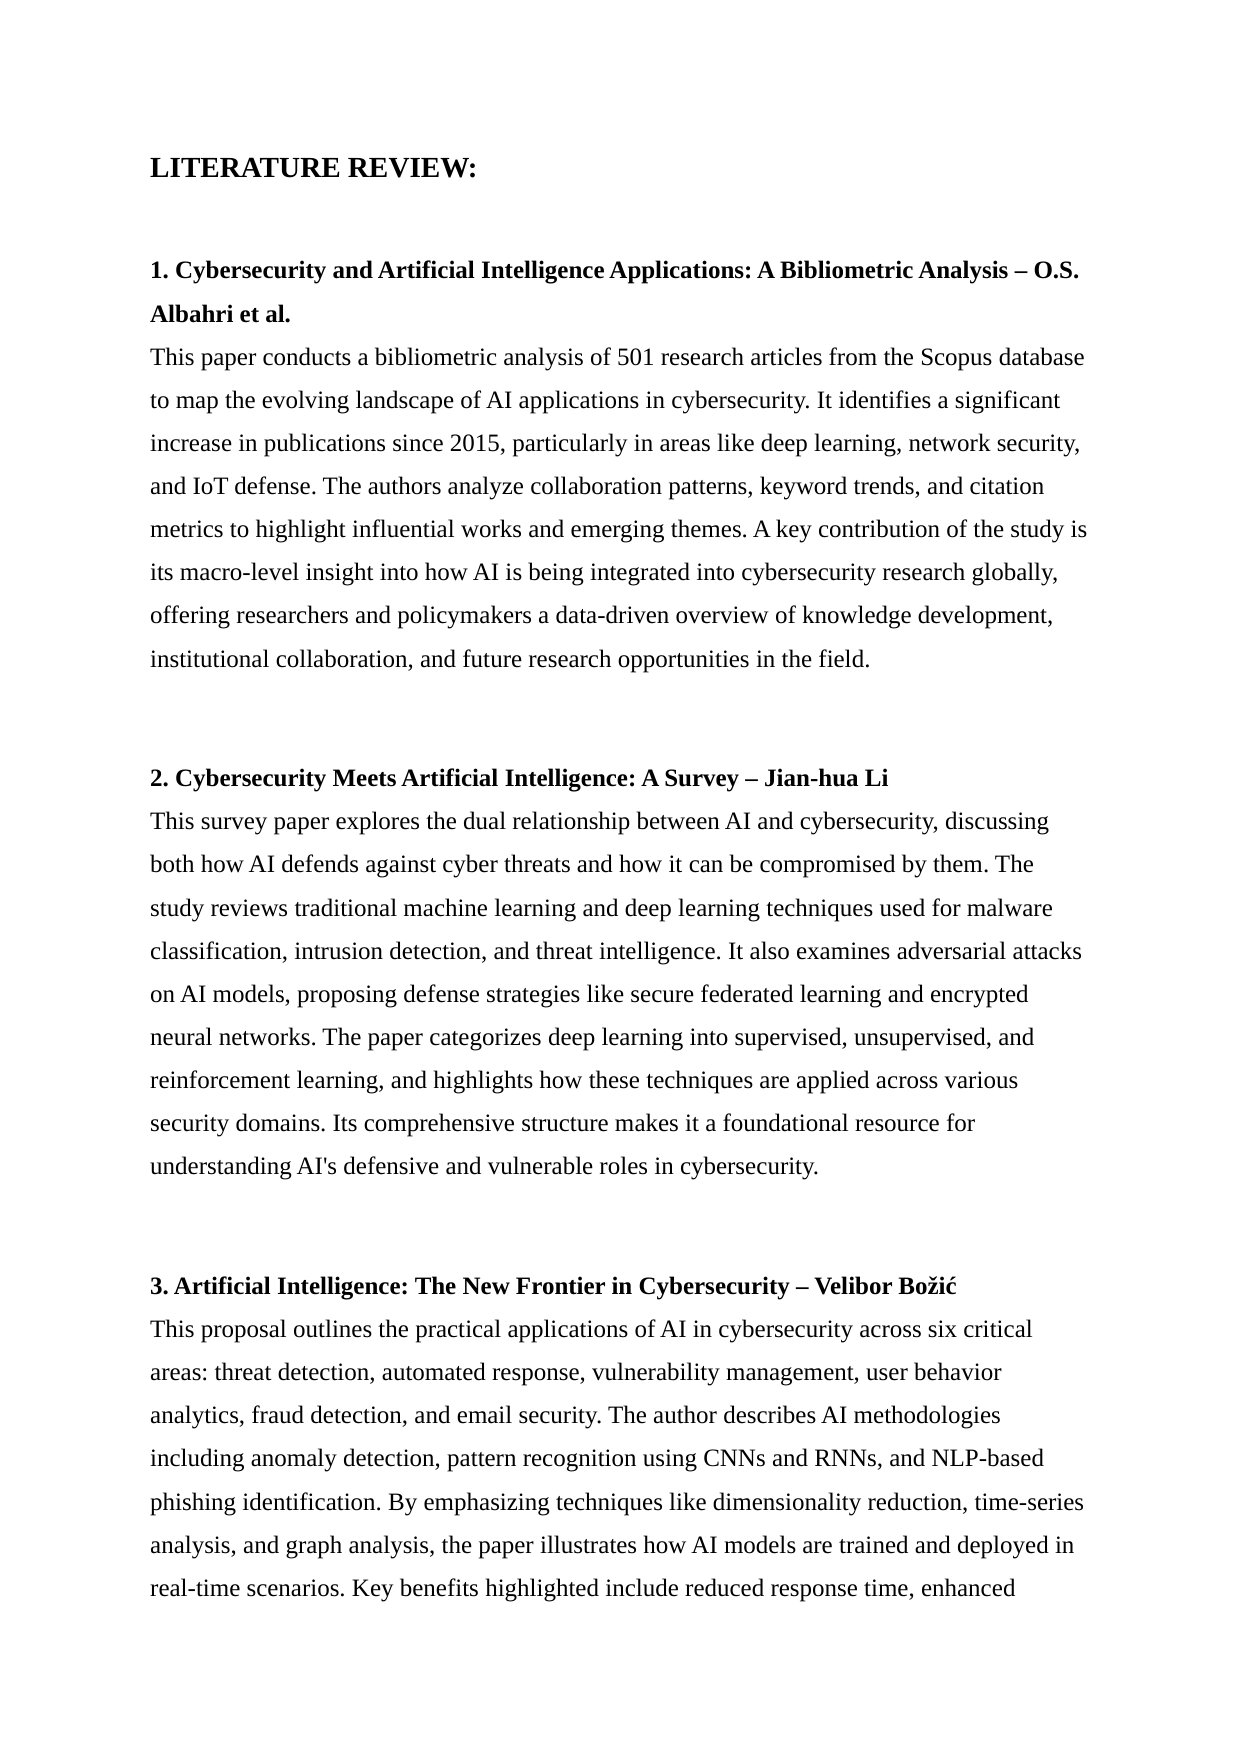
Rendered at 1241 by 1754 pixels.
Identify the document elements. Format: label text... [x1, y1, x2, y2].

text 1. Cybersecurity and Artificial Intelligence Applications: A Bibliometric Analysis – O.S. Albahri et al. This paper conducts a bibliometric analysis of 501 research articles from the Scopus database to map the evolving landscape of AI applications in cybersecurity. It identifies a significant increase in publications since 2015, particularly in areas like deep learning, network security, and IoT defense. The authors analyze collaboration patterns, keyword trends, and citation metrics to highlight influential works and emerging themes. A key contribution of the study is its macro-level insight into how AI is being integrated into cybersecurity research globally, offering researchers and policymakers a data-driven overview of knowledge development, institutional collaboration, and future research opportunities in the field. [150, 256, 1090, 672]
text LITERATURE REVIEW: [150, 150, 1090, 183]
text 2. Cybersecurity Meets Artificial Intelligence: A Survey – Jian-hua Li This survey paper explores the dual relationship between AI and cybersecurity, discussing both how AI defends against cyber threats and how it can be compromised by them. The study reviews traditional machine learning and deep learning techniques used for malware classification, intrusion detection, and threat intelligence. It also examines adversarial attacks on AI models, proposing defense strategies like secure federated learning and encrypted neural networks. The paper categorizes deep learning into supervised, unsupervised, and reinforcement learning, and highlights how these techniques are applied across various security domains. Its comprehensive structure makes it a foundational resource for understanding AI's defensive and vulnerable roles in cybersecurity. [150, 763, 1090, 1180]
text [150, 1271, 1090, 1602]
